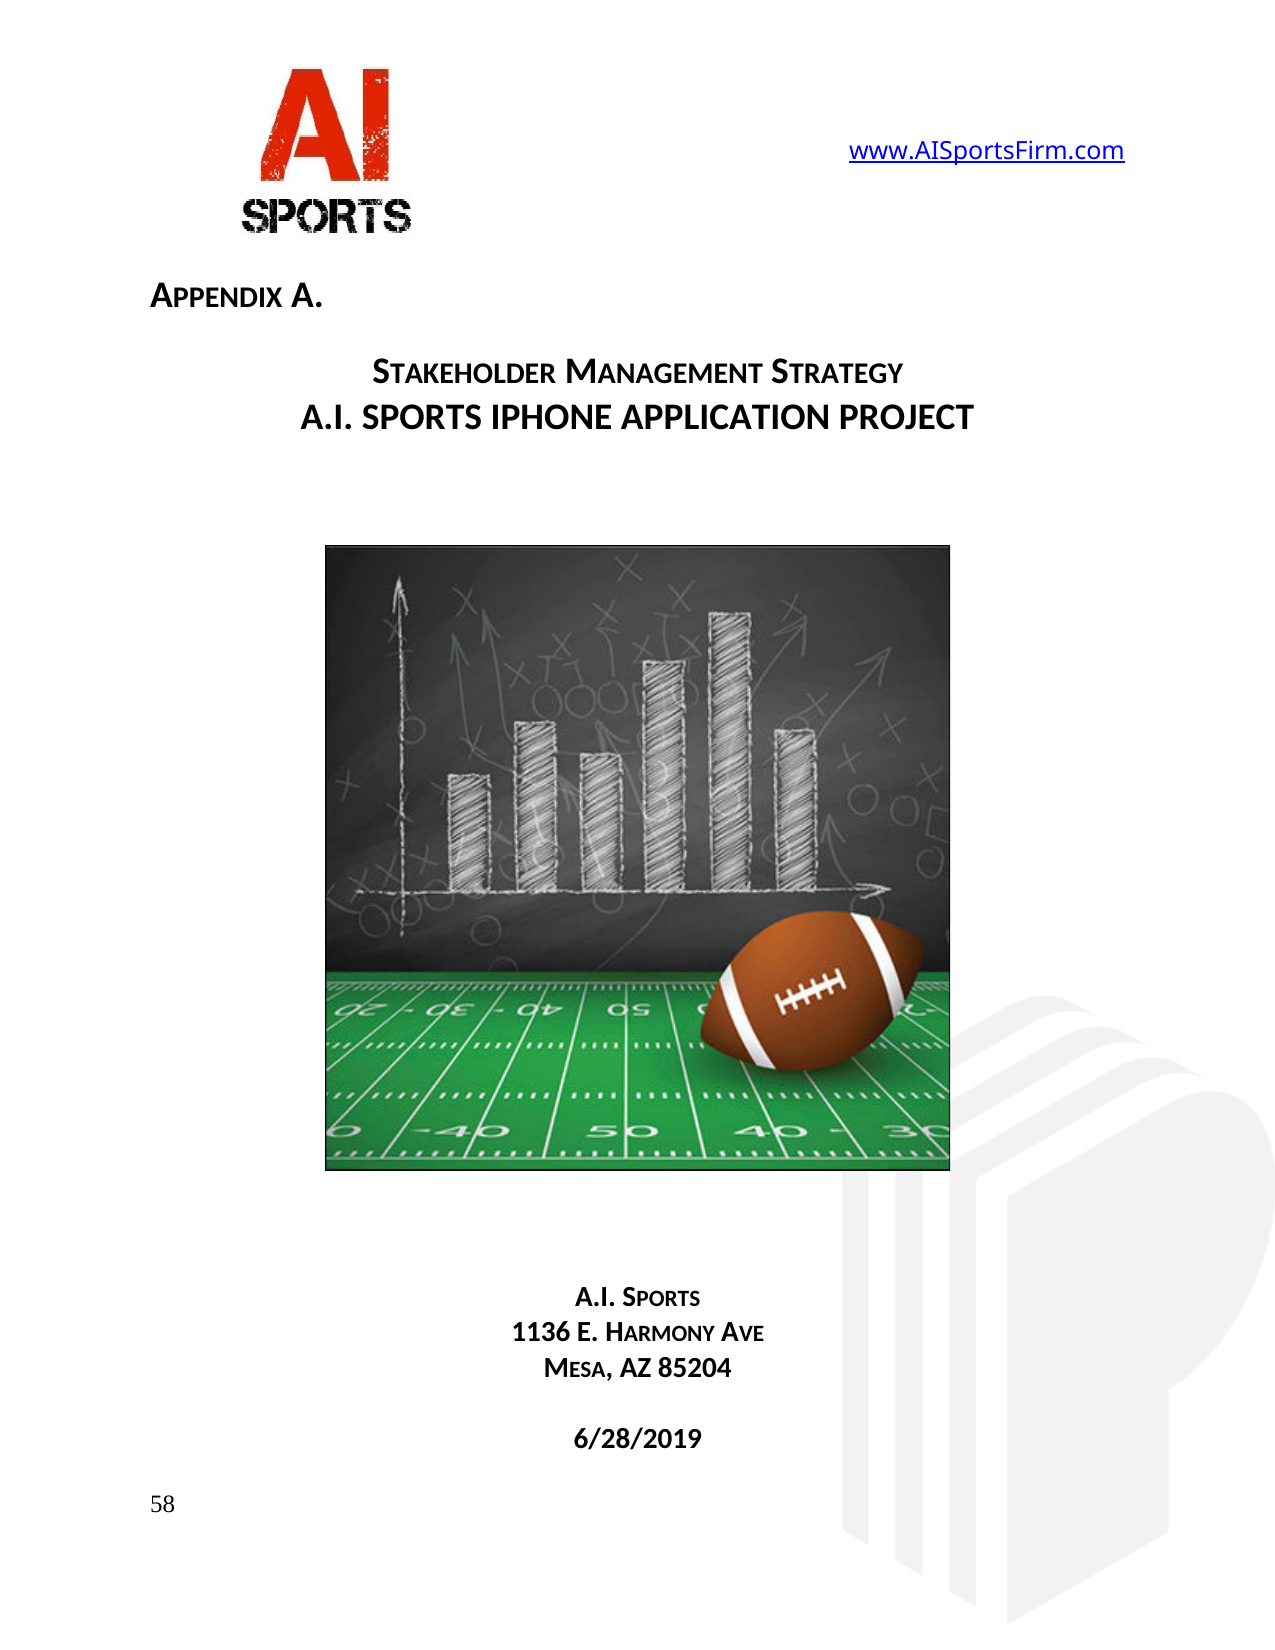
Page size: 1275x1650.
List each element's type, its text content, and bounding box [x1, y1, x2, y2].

text 6/28/2019 [150, 1420, 1125, 1456]
text 1136 E. Harmony Ave [150, 1313, 1125, 1349]
subtitle Appendix A. Stakeholder Management Strategy [150, 271, 1125, 317]
picture [56, 0, 611, 399]
text Mesa, AZ 85204 [150, 1349, 1125, 1384]
text A.I. Sports [150, 1278, 1125, 1313]
picture [325, 545, 1275, 1625]
text Stakeholder Management Strategy [150, 347, 1125, 393]
text A.I. SPORTS IPHONE APPLICATION PROJECT [150, 393, 1125, 439]
